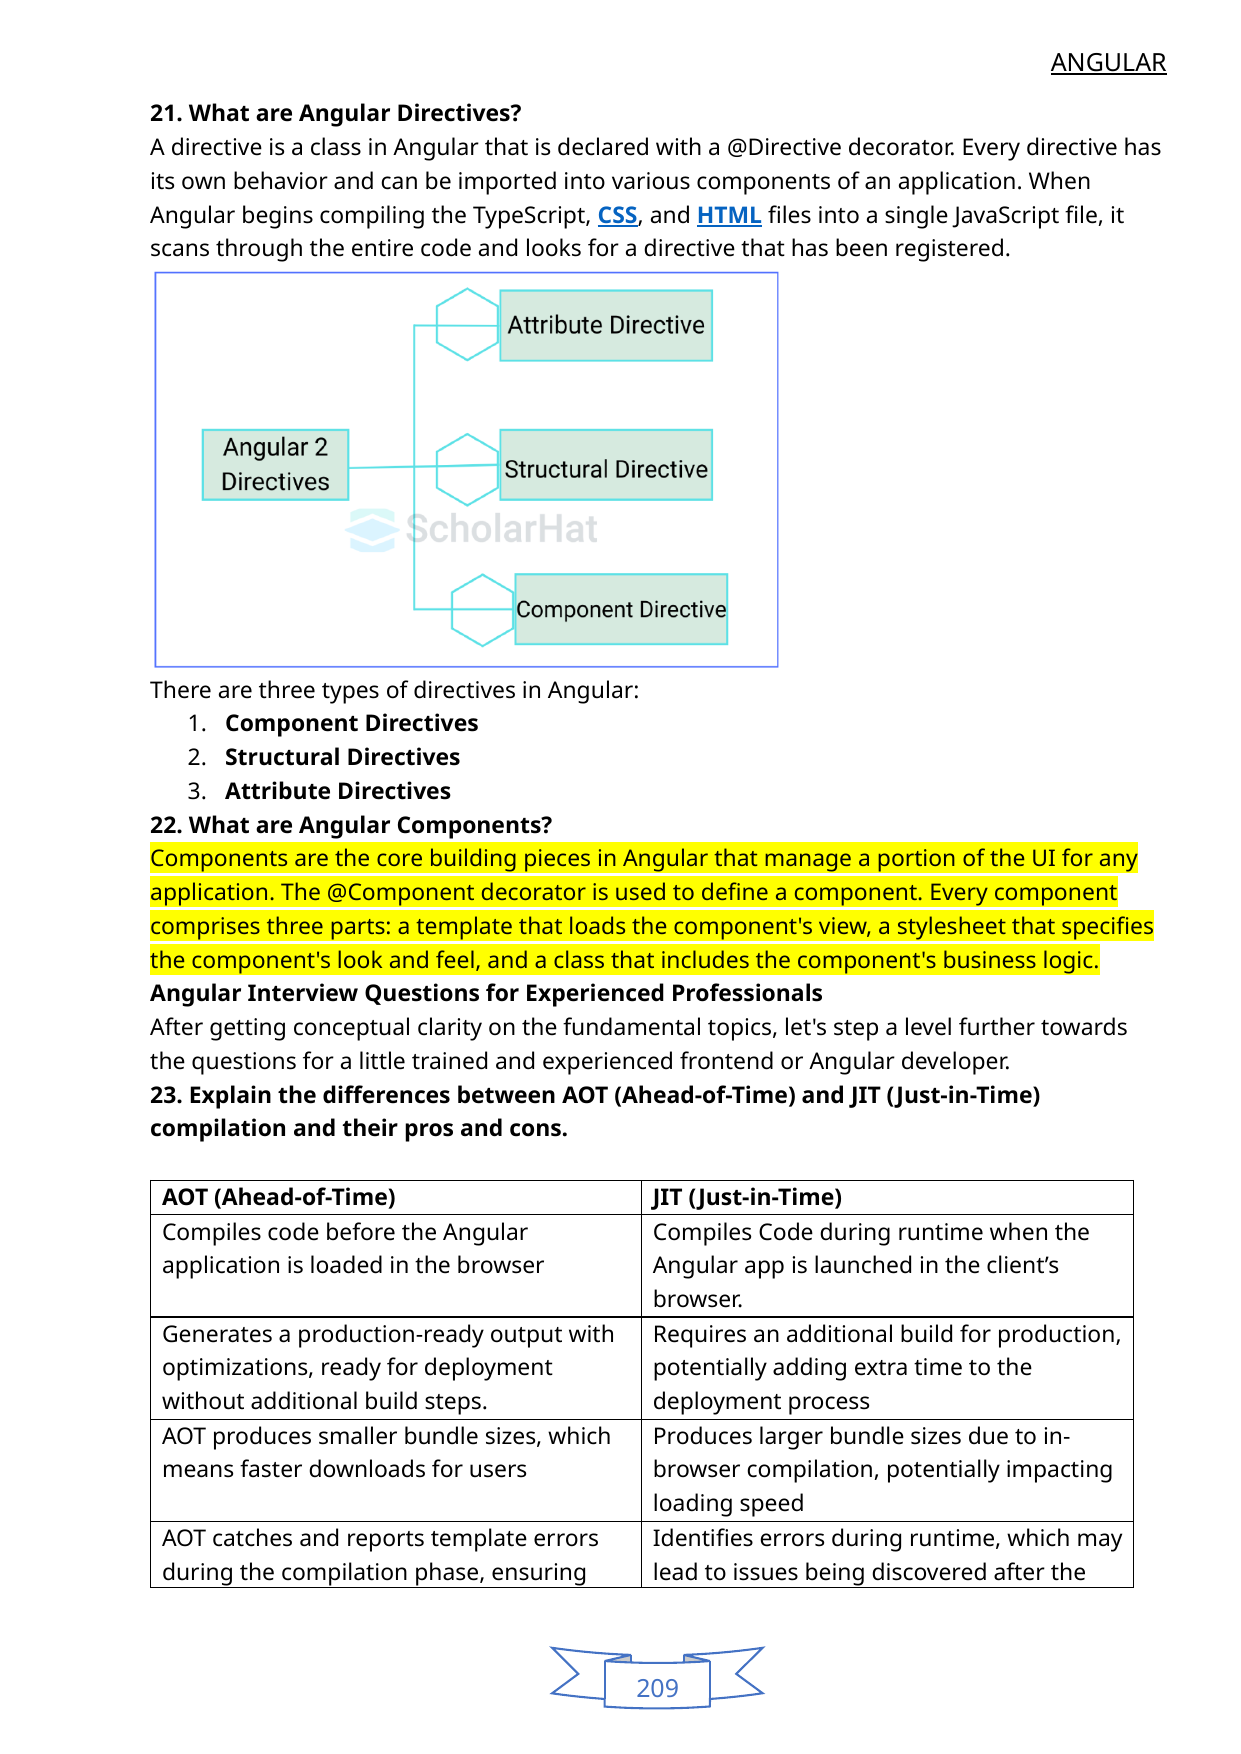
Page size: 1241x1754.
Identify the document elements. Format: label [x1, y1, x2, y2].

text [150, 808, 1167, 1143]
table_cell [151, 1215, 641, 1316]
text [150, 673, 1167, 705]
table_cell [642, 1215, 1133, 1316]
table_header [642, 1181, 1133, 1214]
picture [150, 266, 783, 671]
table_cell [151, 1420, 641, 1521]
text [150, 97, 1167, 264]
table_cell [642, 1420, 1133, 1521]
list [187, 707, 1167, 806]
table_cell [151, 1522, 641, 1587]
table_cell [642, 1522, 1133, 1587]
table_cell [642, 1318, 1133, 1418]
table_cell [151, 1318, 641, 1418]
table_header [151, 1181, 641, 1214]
